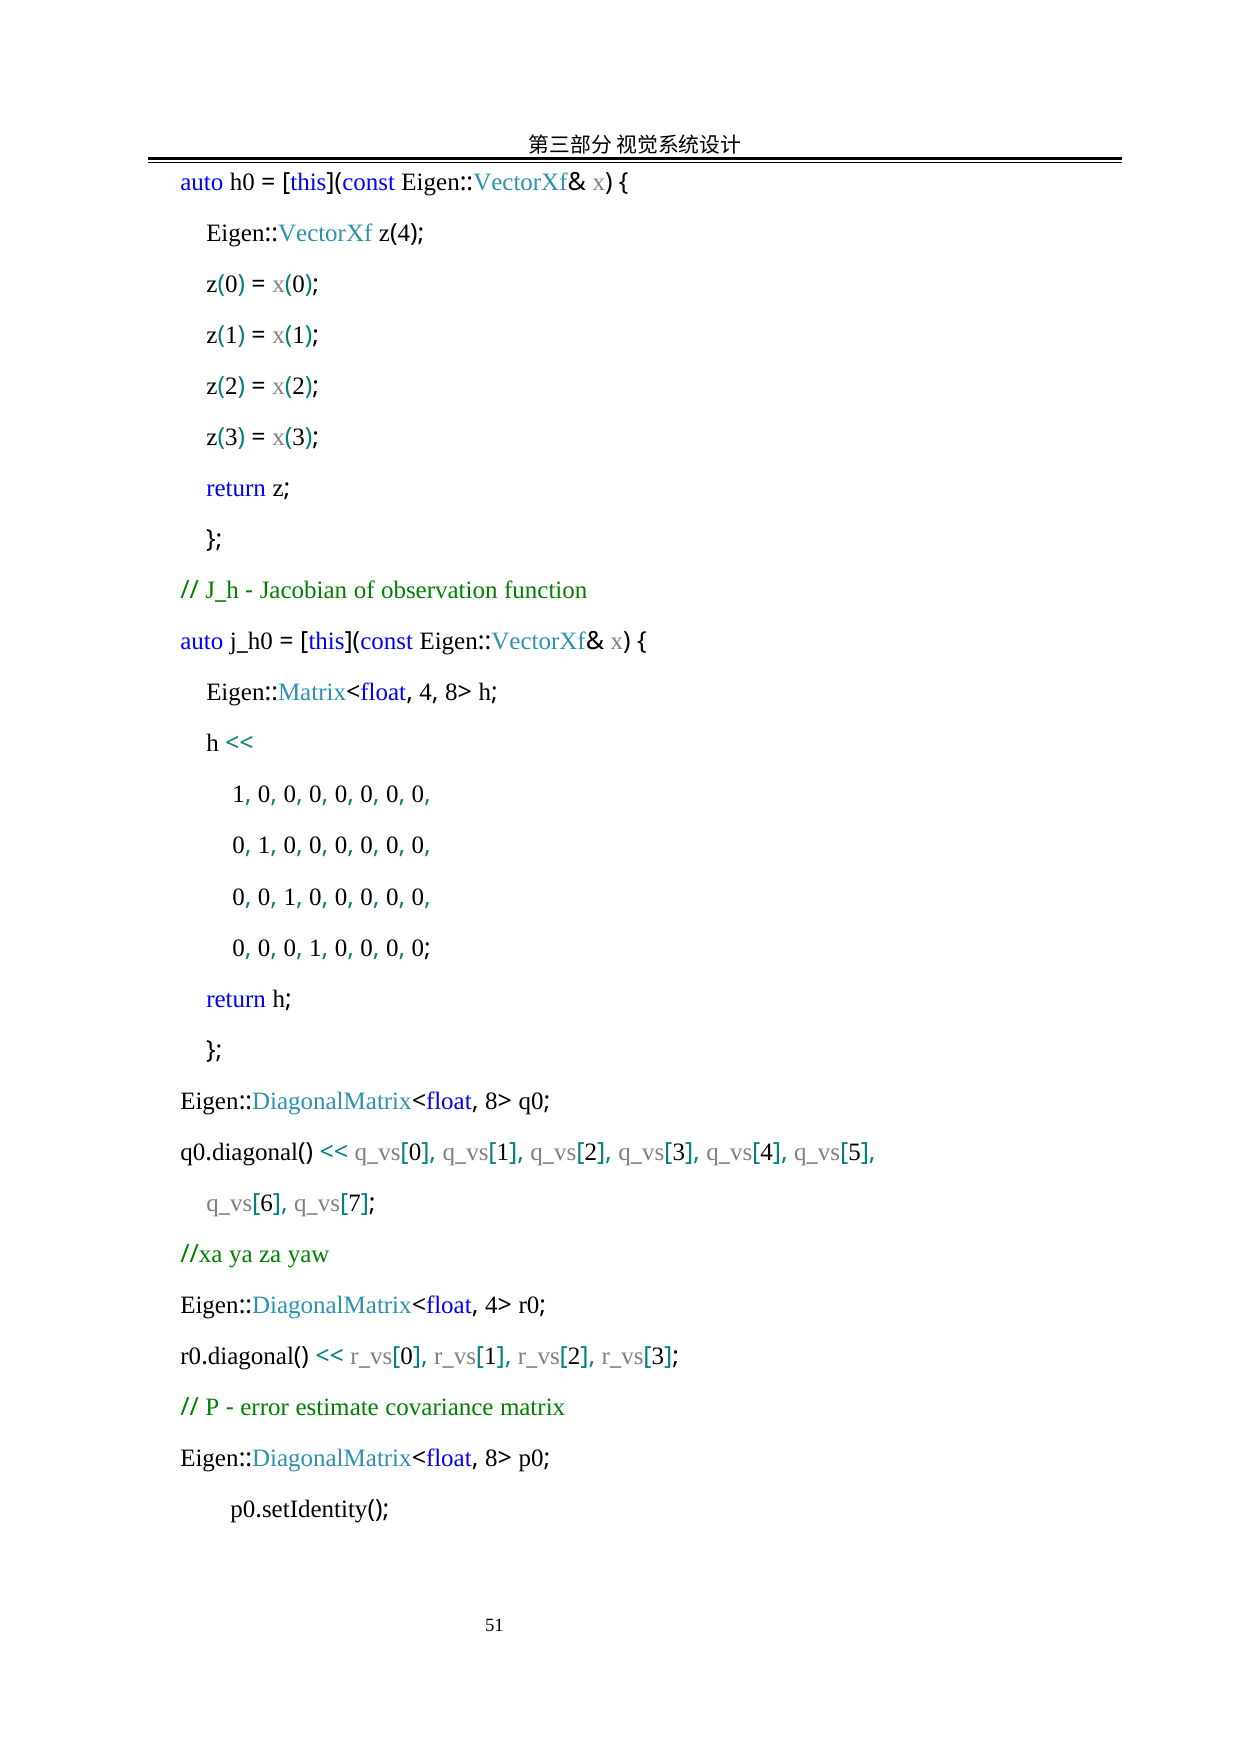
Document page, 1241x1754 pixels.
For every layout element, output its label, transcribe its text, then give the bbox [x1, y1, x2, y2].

text 0, 0, 0, 1, 0, 0, 0, 0; [148, 929, 1122, 963]
text z(1) = x(1); [148, 317, 1122, 351]
text }; [148, 1031, 1122, 1065]
text h << [148, 725, 1122, 759]
text 1, 0, 0, 0, 0, 0, 0, 0, [148, 776, 1122, 810]
text // P - error estimate covariance matrix [148, 1388, 1122, 1423]
text z(0) = x(0); [148, 266, 1122, 300]
text return z; [148, 470, 1122, 504]
text auto h0 = [this](const Eigen::VectorXf& x) { [148, 163, 1122, 198]
text //xa ya za yaw [148, 1235, 1122, 1269]
text z(2) = x(2); [148, 368, 1122, 402]
text z(3) = x(3); [148, 419, 1122, 453]
text }; [148, 521, 1122, 555]
text 0, 0, 1, 0, 0, 0, 0, 0, [148, 878, 1122, 912]
text auto j_h0 = [this](const Eigen::VectorXf& x) { [148, 623, 1122, 657]
text Eigen::DiagonalMatrix<float, 8> q0; [148, 1082, 1122, 1116]
text 0, 1, 0, 0, 0, 0, 0, 0, [148, 827, 1122, 861]
text r0.diagonal() << r_vs[0], r_vs[1], r_vs[2], r_vs[3]; [148, 1337, 1122, 1372]
text q0.diagonal() << q_vs[0], q_vs[1], q_vs[2], q_vs[3], q_vs[4], q_vs[5], [148, 1133, 1122, 1167]
text q_vs[6], q_vs[7]; [148, 1184, 1122, 1218]
text Eigen::Matrix<float, 4, 8> h; [148, 674, 1122, 708]
text p0.setIdentity(); [148, 1491, 1122, 1525]
text Eigen::DiagonalMatrix<float, 8> p0; [148, 1439, 1122, 1474]
text // J_h - Jacobian of observation function [148, 572, 1122, 606]
text Eigen::VectorXf z(4); [148, 214, 1122, 249]
text Eigen::DiagonalMatrix<float, 4> r0; [148, 1286, 1122, 1321]
text return h; [148, 980, 1122, 1014]
